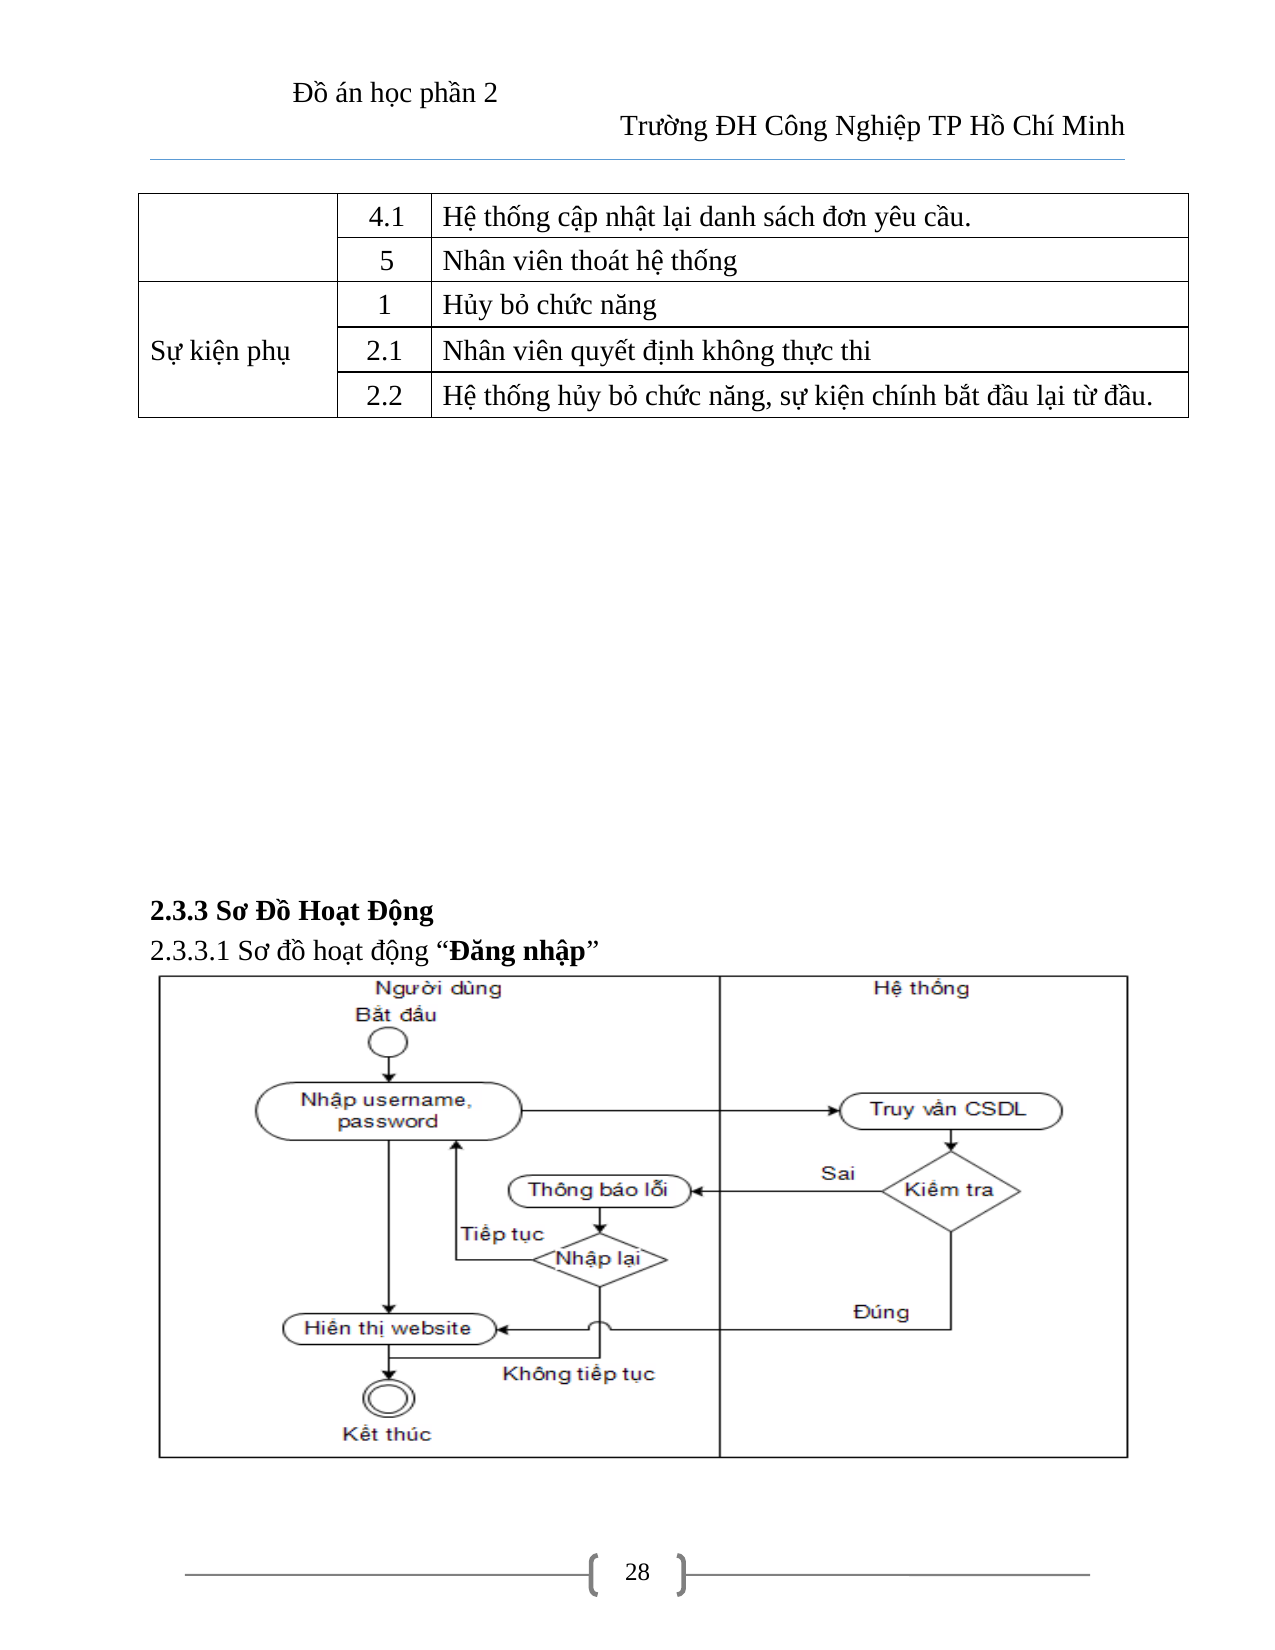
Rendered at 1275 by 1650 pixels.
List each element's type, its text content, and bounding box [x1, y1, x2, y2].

table_cell Hệ thống hủy bỏ chức năng, sự kiện chính bắt đầu lại từ đầu. [432, 373, 1188, 417]
table_cell Hủy bỏ chức năng [432, 282, 1188, 326]
table_cell 2.2 [338, 373, 431, 417]
table_cell 1 [338, 282, 431, 326]
table_cell Hệ thống cập nhật lại danh sách đơn yêu cầu. [432, 194, 1188, 237]
table_cell 5 [338, 238, 431, 281]
picture [150, 969, 1136, 1465]
table_cell 2.1 [338, 328, 431, 371]
table_cell 4.1 [338, 194, 431, 237]
table_cell Sự kiện phụ [139, 282, 337, 417]
table_cell Nhân viên thoát hệ thống [432, 238, 1188, 281]
subtitle 2.3.3.1 Sơ đồ hoạt động “Đăng nhập” [150, 933, 1125, 967]
subtitle 2.3.3 Sơ Đồ Hoạt Động [150, 893, 1125, 926]
table_cell Nhân viên quyết định không thực thi [432, 328, 1188, 371]
